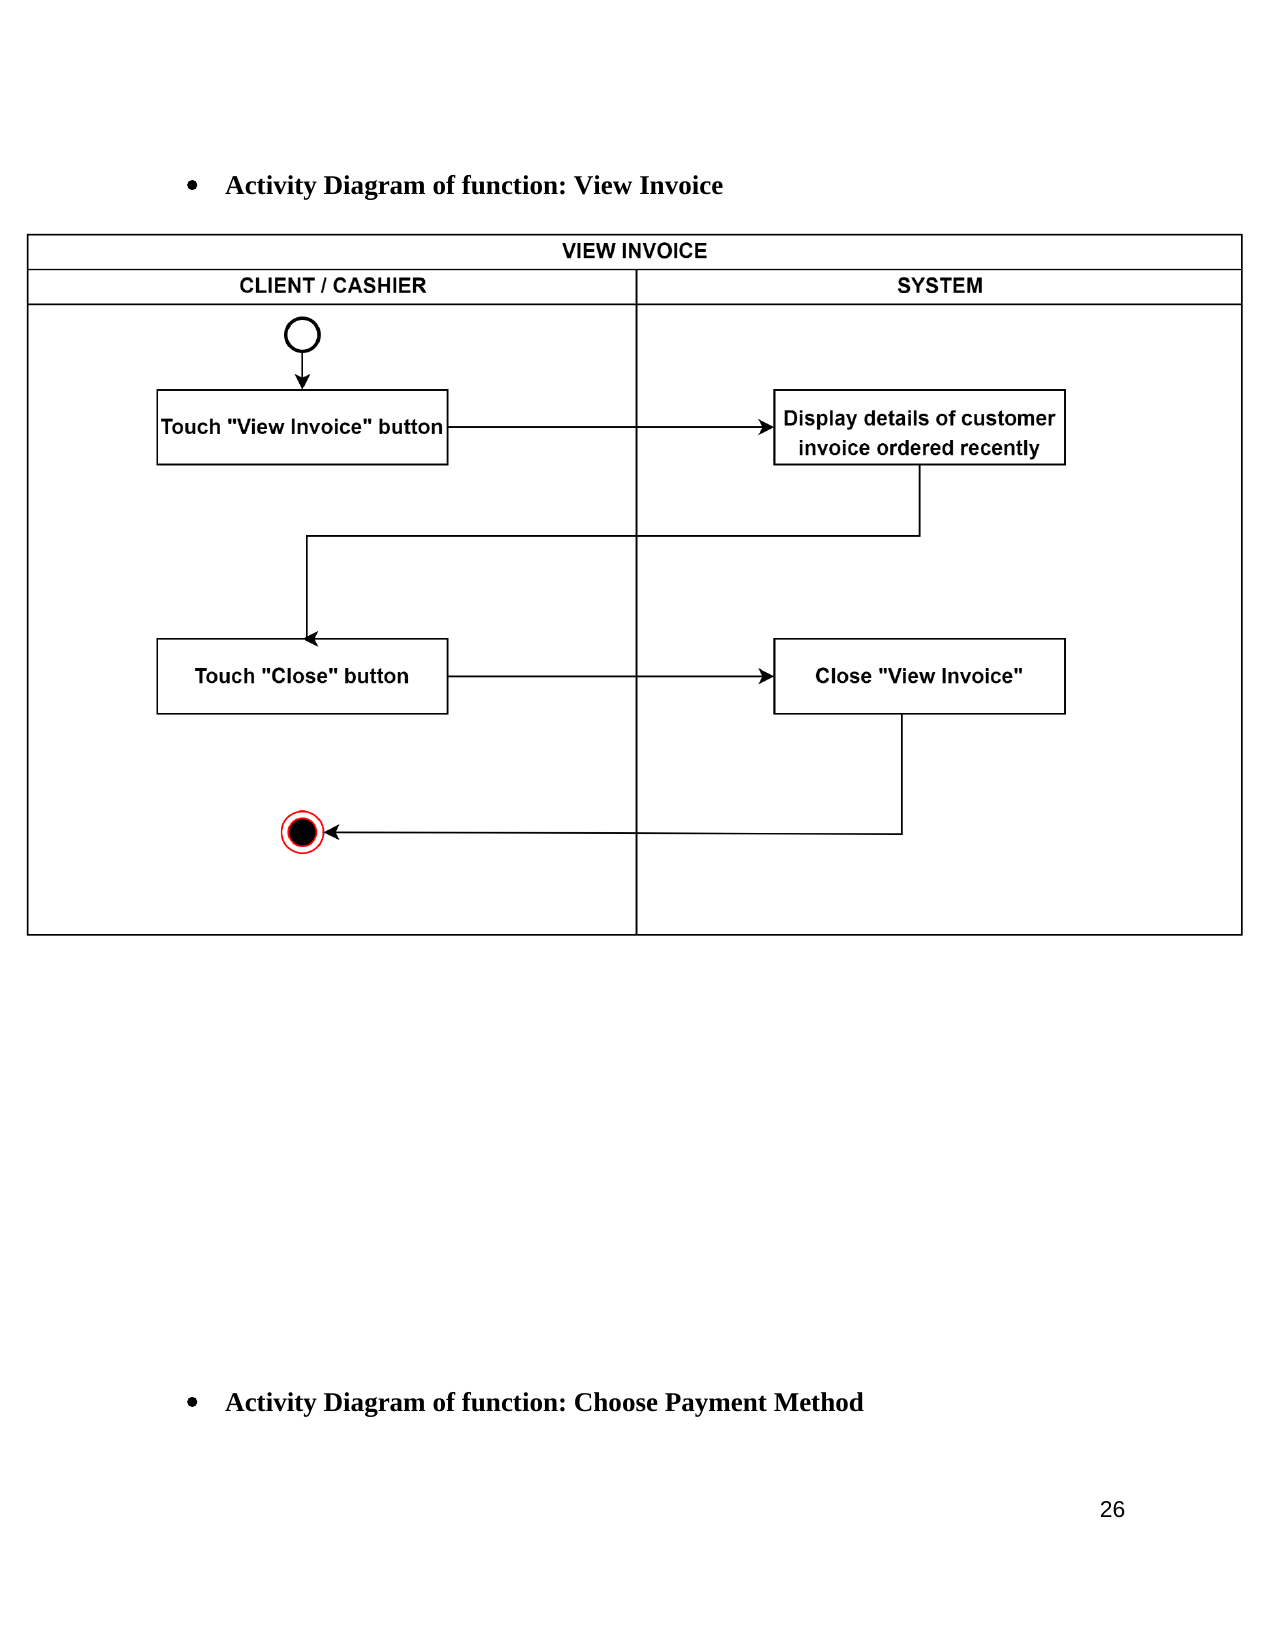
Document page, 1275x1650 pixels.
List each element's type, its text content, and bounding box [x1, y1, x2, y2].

list Activity Diagram of function: View Invoice [187, 169, 1125, 201]
picture [9, 216, 1260, 953]
list Activity Diagram of function: Choose Payment Method [187, 1386, 1125, 1417]
